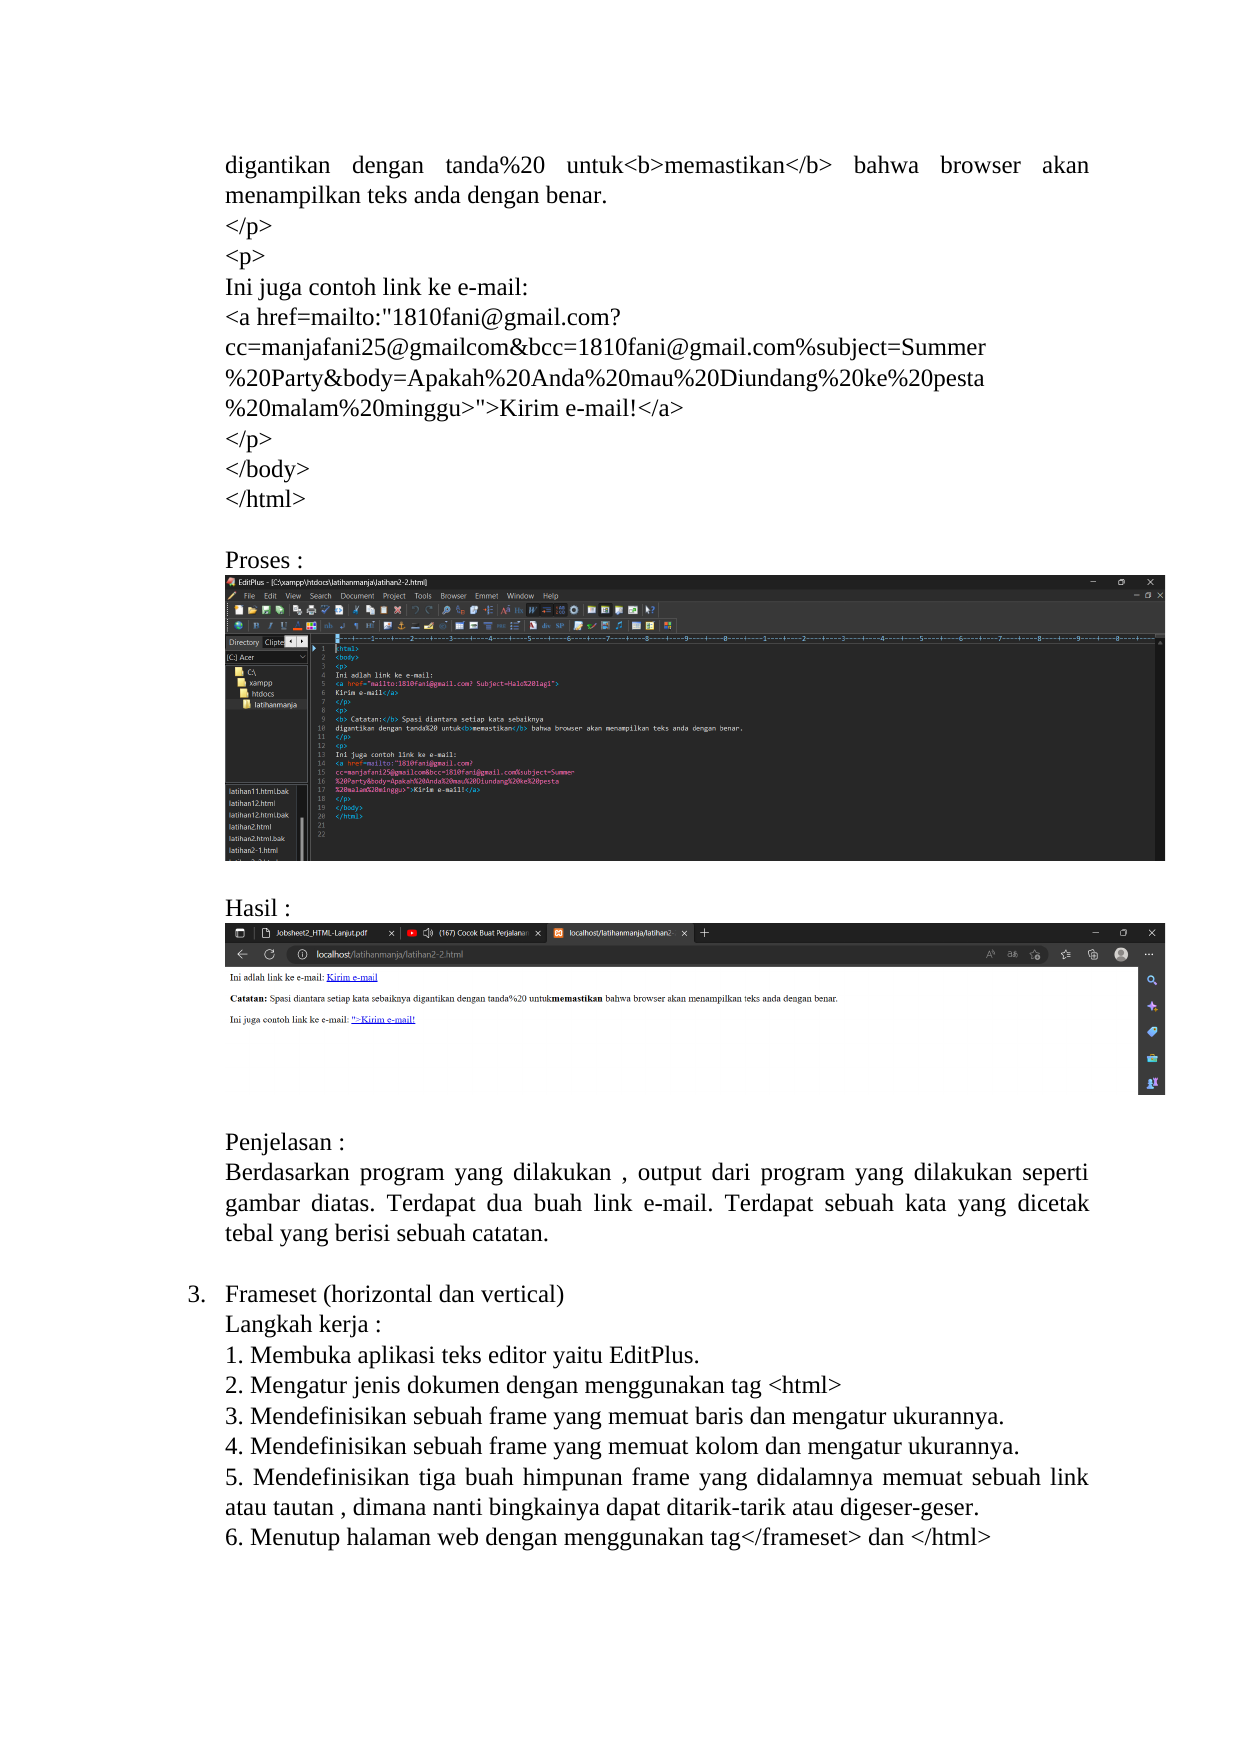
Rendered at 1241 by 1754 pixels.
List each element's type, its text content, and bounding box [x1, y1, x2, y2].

list 3. Mendefinisikan sebuah frame yang memuat baris dan mengatur ukurannya. [225, 1401, 1090, 1429]
list Penjelasan : [225, 1127, 1090, 1156]
list 1. Membuka aplikasi teks editor yaitu EditPlus. [225, 1340, 1090, 1369]
list Frameset (horizontal dan vertical) [187, 1279, 1090, 1308]
list </p> [225, 211, 1090, 239]
list Berdasarkan program yang dilakukan , output dari program yang dilakukan seperti gambar diatas. Terdapat dua buah link e-mail. Terdapat sebuah kata yang dicetak tebal yang berisi sebuah catatan. [225, 1157, 1090, 1247]
list digantikan dengan tanda%20 untuk<b>memastikan</b> bahwa browser akan menampilkan teks anda dengan benar. [225, 150, 1090, 209]
list cc=manjafani25@gmailcom&bcc=1810fani@gmail.com%subject=Summer [225, 332, 1090, 361]
list 4. Mendefinisikan sebuah frame yang memuat kolom dan mengatur ukurannya. [225, 1431, 1090, 1460]
list <a href=mailto:"1810fani@gmail.com? [225, 302, 1090, 331]
list Proses : [225, 545, 1090, 574]
list Hasil : [225, 893, 1090, 922]
list <p> [225, 241, 1090, 270]
list Langkah kerja : [225, 1309, 1090, 1338]
list 5. Mendefinisikan tiga buah himpunan frame yang didalamnya memuat sebuah link atau tautan , dimana nanti bingkainya dapat ditarik-tarik atau digeser-geser. [225, 1462, 1090, 1521]
list %20Party&body=Apakah%20Anda%20mau%20Diundang%20ke%20pesta [225, 363, 1090, 392]
picture [225, 575, 1166, 861]
list </p> [225, 424, 1090, 452]
picture [225, 923, 1166, 1095]
list %20malam%20minggu>">Kirim e-mail!</a> [225, 393, 1090, 422]
list Ini juga contoh link ke e-mail: [225, 272, 1090, 300]
list </html> [225, 484, 1090, 513]
list 6. Menutup halaman web dengan menggunakan tag</frameset> dan </html> [225, 1522, 1090, 1551]
list 2. Mengatur jenis dokumen dengan menggunakan tag <html> [225, 1370, 1090, 1399]
list </body> [225, 454, 1090, 483]
